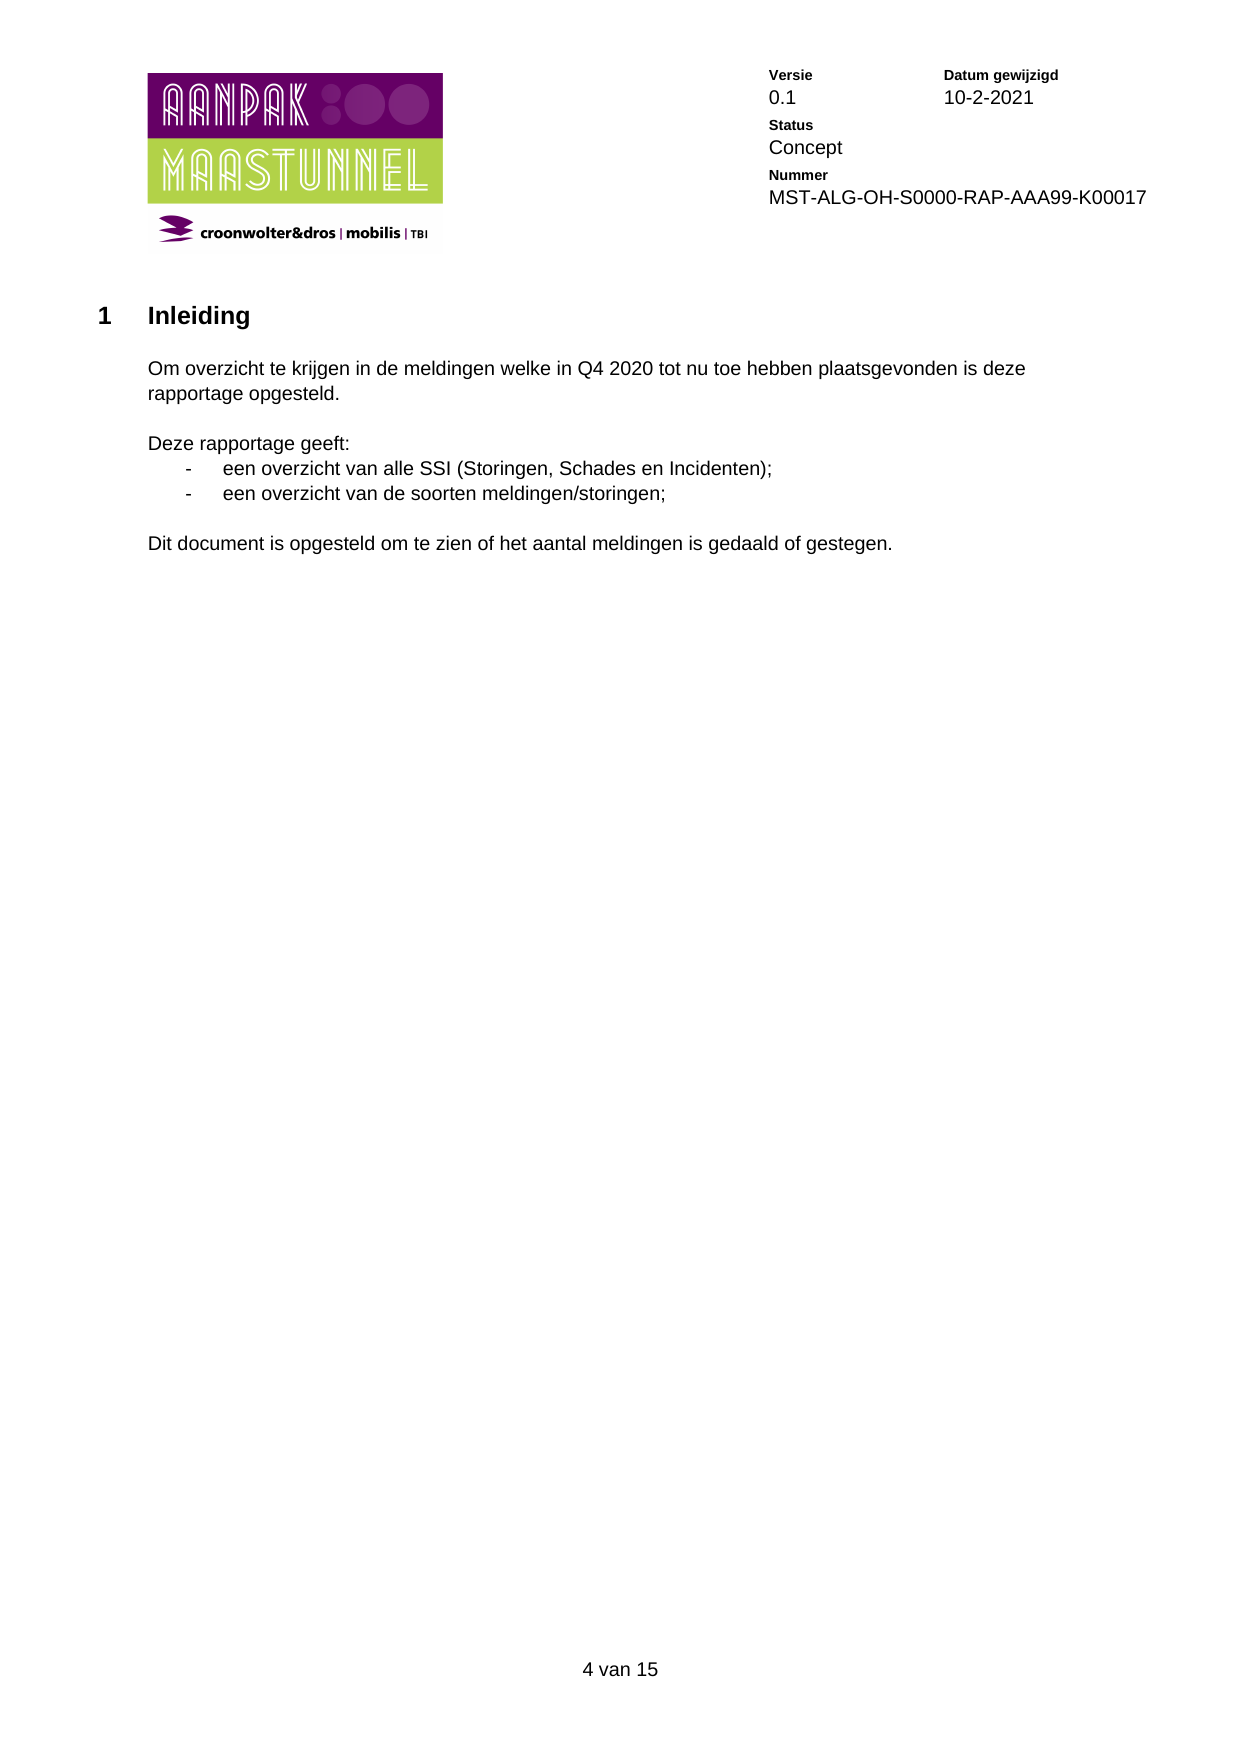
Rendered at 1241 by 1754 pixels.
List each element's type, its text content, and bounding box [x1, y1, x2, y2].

list een overzicht van alle SSI (Storingen, Schades en Incidenten); [185, 455, 1093, 480]
text Deze rapportage geeft: [148, 430, 1093, 455]
list een overzicht van de soorten meldingen/storingen; [185, 480, 1093, 505]
subtitle Inleiding [98, 301, 1093, 330]
picture [147, 73, 443, 254]
text Dit document is opgesteld om te zien of het aantal meldingen is gedaald of gestegen. [148, 530, 1093, 555]
text Om overzicht te krijgen in de meldingen welke in Q4 2020 tot nu toe hebben plaatsgevonden is deze rapportage opgesteld. [148, 355, 1093, 405]
